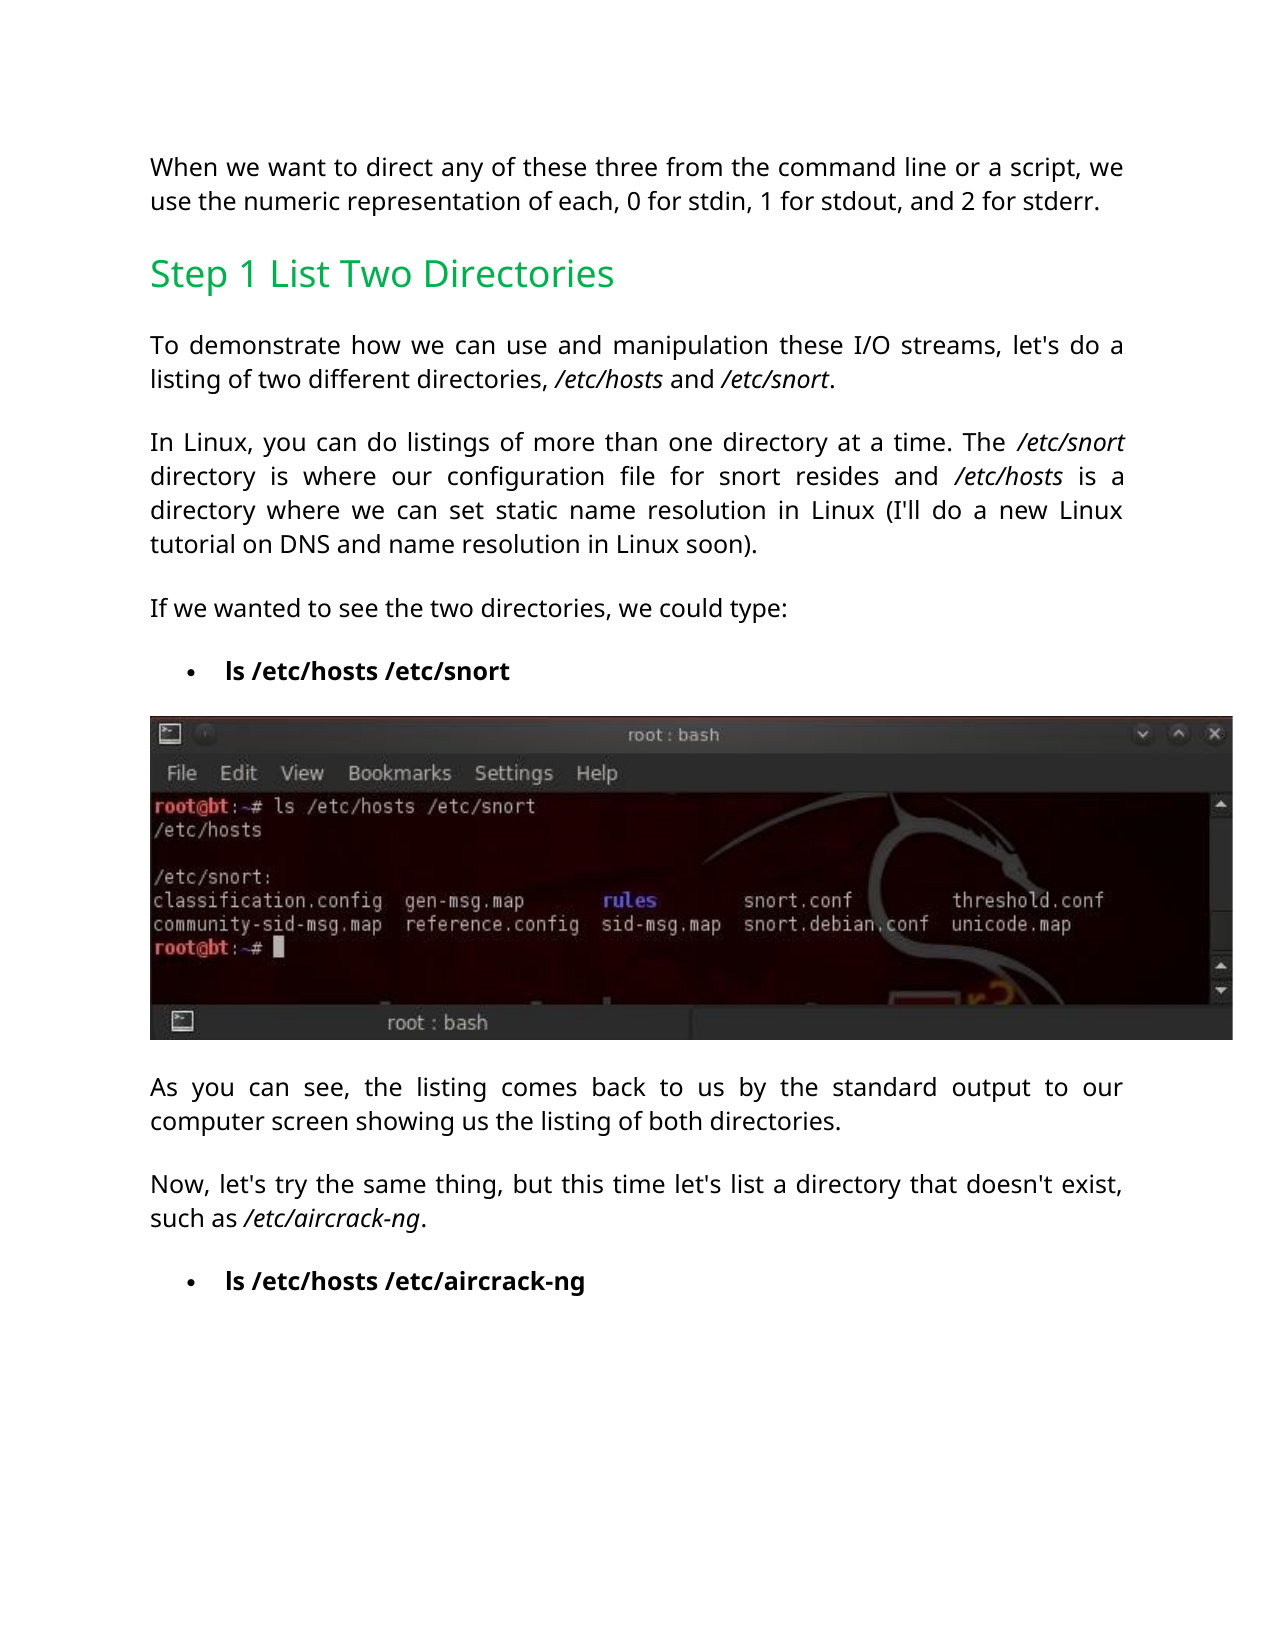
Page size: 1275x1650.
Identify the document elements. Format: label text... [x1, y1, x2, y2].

text As you can see, the listing comes back to us by the standard output to our computer screen showing us the listing of both directories. [150, 1069, 1125, 1137]
text In Linux, you can do listings of more than one directory at a time. The /etc/snort directory is where our configuration file for snort resides and /etc/hosts is a directory where we can set static name resolution in Linux (I'll do a new Linux tutorial on DNS and name resolution in Linux soon). [150, 425, 1125, 561]
picture [150, 716, 1233, 1040]
text Now, let's try the same thing, but this time let's list a directory that doesn't exist, such as /etc/aircrack-ng. [150, 1167, 1125, 1235]
list ls /etc/hosts /etc/aircrack-ng [187, 1264, 1125, 1298]
text When we want to direct any of these three from the command line or a script, we use the numeric representation of each, 0 for stdin, 1 for stdout, and 2 for stderr. [150, 150, 1125, 218]
text To demonstrate how we can use and manipulation these I/O streams, let's do a listing of two different directories, /etc/hosts and /etc/snort. [150, 327, 1125, 396]
text If we wanted to see the two directories, we could type: [150, 590, 1125, 624]
list ls /etc/hosts /etc/snort [187, 653, 1125, 687]
text Step 1 List Two Directories [150, 247, 1125, 298]
